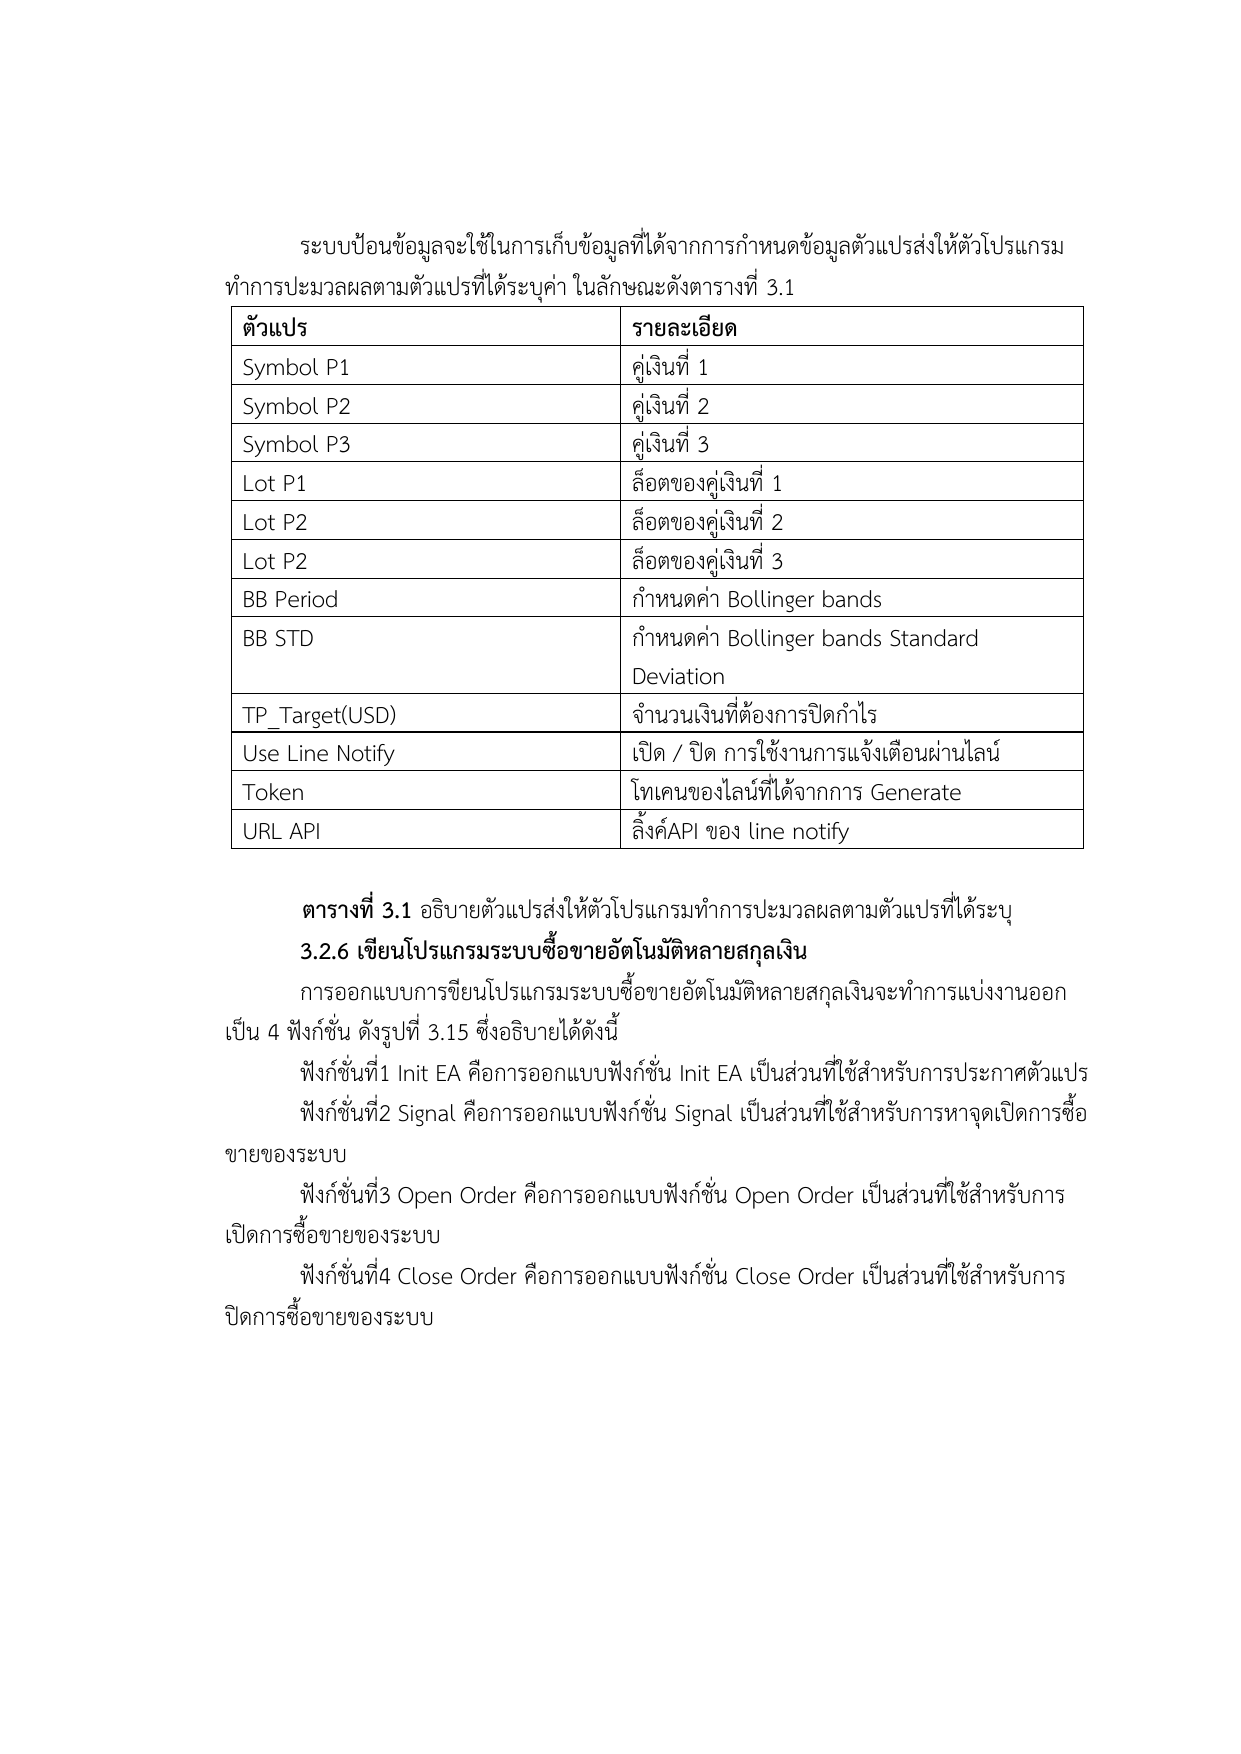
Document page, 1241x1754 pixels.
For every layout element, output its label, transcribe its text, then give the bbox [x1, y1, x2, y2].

table_cell Token [232, 771, 620, 809]
table_cell จำนวนเงินที่ต้องการปิดกำไร [621, 694, 1083, 731]
table_cell เปิด / ปิด การใช้งานการแจ้งเตือนผ่านไลน์ [621, 733, 1083, 770]
text ตารางที่ 3.1 อธิบายตัวแปรส่งให้ตัวโปรแกรมทำการปะมวลผลตามตัวแปรที่ได้ระบุ [225, 889, 1090, 927]
table_cell BB STD [232, 617, 620, 693]
table_cell ล็อตของคู่เงินที่ 2 [621, 501, 1083, 539]
text ฟังก์ชั่นที่3 Open Order คือการออกแบบฟังก์ชั่น Open Order เป็นส่วนที่ใช้สำหรับการเปิดการซื้อขายของระบบ [225, 1174, 1090, 1252]
table_cell ล็อตของคู่เงินที่ 3 [621, 540, 1083, 577]
table_cell Lot P2 [232, 501, 620, 539]
text การออกแบบการขียนโปรแกรมระบบซื้อขายอัตโนมัติหลายสกุลเงินจะทำการแบ่งงานออกเป็น 4 ฟังก์ชั่น ดังรูปที่ 3.15 ซึ่งอธิบายได้ดังนี้ [225, 971, 1090, 1049]
table_cell กำหนดค่า Bollinger bands Standard Deviation [621, 617, 1083, 693]
table_cell Lot P2 [232, 540, 620, 577]
table_cell Symbol P1 [232, 346, 620, 384]
table_cell Symbol P3 [232, 424, 620, 461]
table_cell Symbol P2 [232, 385, 620, 422]
table_cell Lot P1 [232, 462, 620, 500]
text ฟังก์ชั่นที่1 Init EA คือการออกแบบฟังก์ชั่น Init EA เป็นส่วนที่ใช้สำหรับการประกาศตัวแปร [225, 1052, 1090, 1089]
table_cell โทเคนของไลน์ที่ได้จากการ Generate [621, 771, 1083, 809]
table_cell คู่เงินที่ 3 [621, 424, 1083, 461]
text 3.2.6 เขียนโปรแกรมระบบซื้อขายอัตโนมัติหลายสกุลเงิน [225, 930, 1090, 968]
table_header รายละเอียด [621, 307, 1083, 345]
text ฟังก์ชั่นที่4 Close Order คือการออกแบบฟังก์ชั่น Close Order เป็นส่วนที่ใช้สำหรับการ ปิดการซื้อขายของระบบ [225, 1255, 1090, 1333]
text ฟังก์ชั่นที่2 Signal คือการออกแบบฟังก์ชั่น Signal เป็นส่วนที่ใช้สำหรับการหาจุดเปิดการซื้อขายของระบบ [225, 1092, 1090, 1171]
table_cell คู่เงินที่ 1 [621, 346, 1083, 384]
table_cell ลิ้งค์API ของ line notify [621, 810, 1083, 848]
table_cell URL API [232, 810, 620, 848]
table_cell TP_Target(USD) [232, 694, 620, 731]
table_cell คู่เงินที่ 2 [621, 385, 1083, 422]
table_cell Use Line Notify [232, 733, 620, 770]
table_cell กำหนดค่า Bollinger bands [621, 579, 1083, 616]
table_header ตัวแปร [232, 307, 620, 345]
table_cell ล็อตของคู่เงินที่ 1 [621, 462, 1083, 500]
text ระบบป้อนข้อมูลจะใช้ในการเก็บข้อมูลที่ได้จากการกำหนดข้อมูลตัวแปรส่งให้ตัวโปรแกรมทำการปะมวลผลตามตัวแปรที่ได้ระบุค่า ในลักษณะดังตารางที่ 3.1 [225, 225, 1090, 303]
table_cell BB Period [232, 579, 620, 616]
